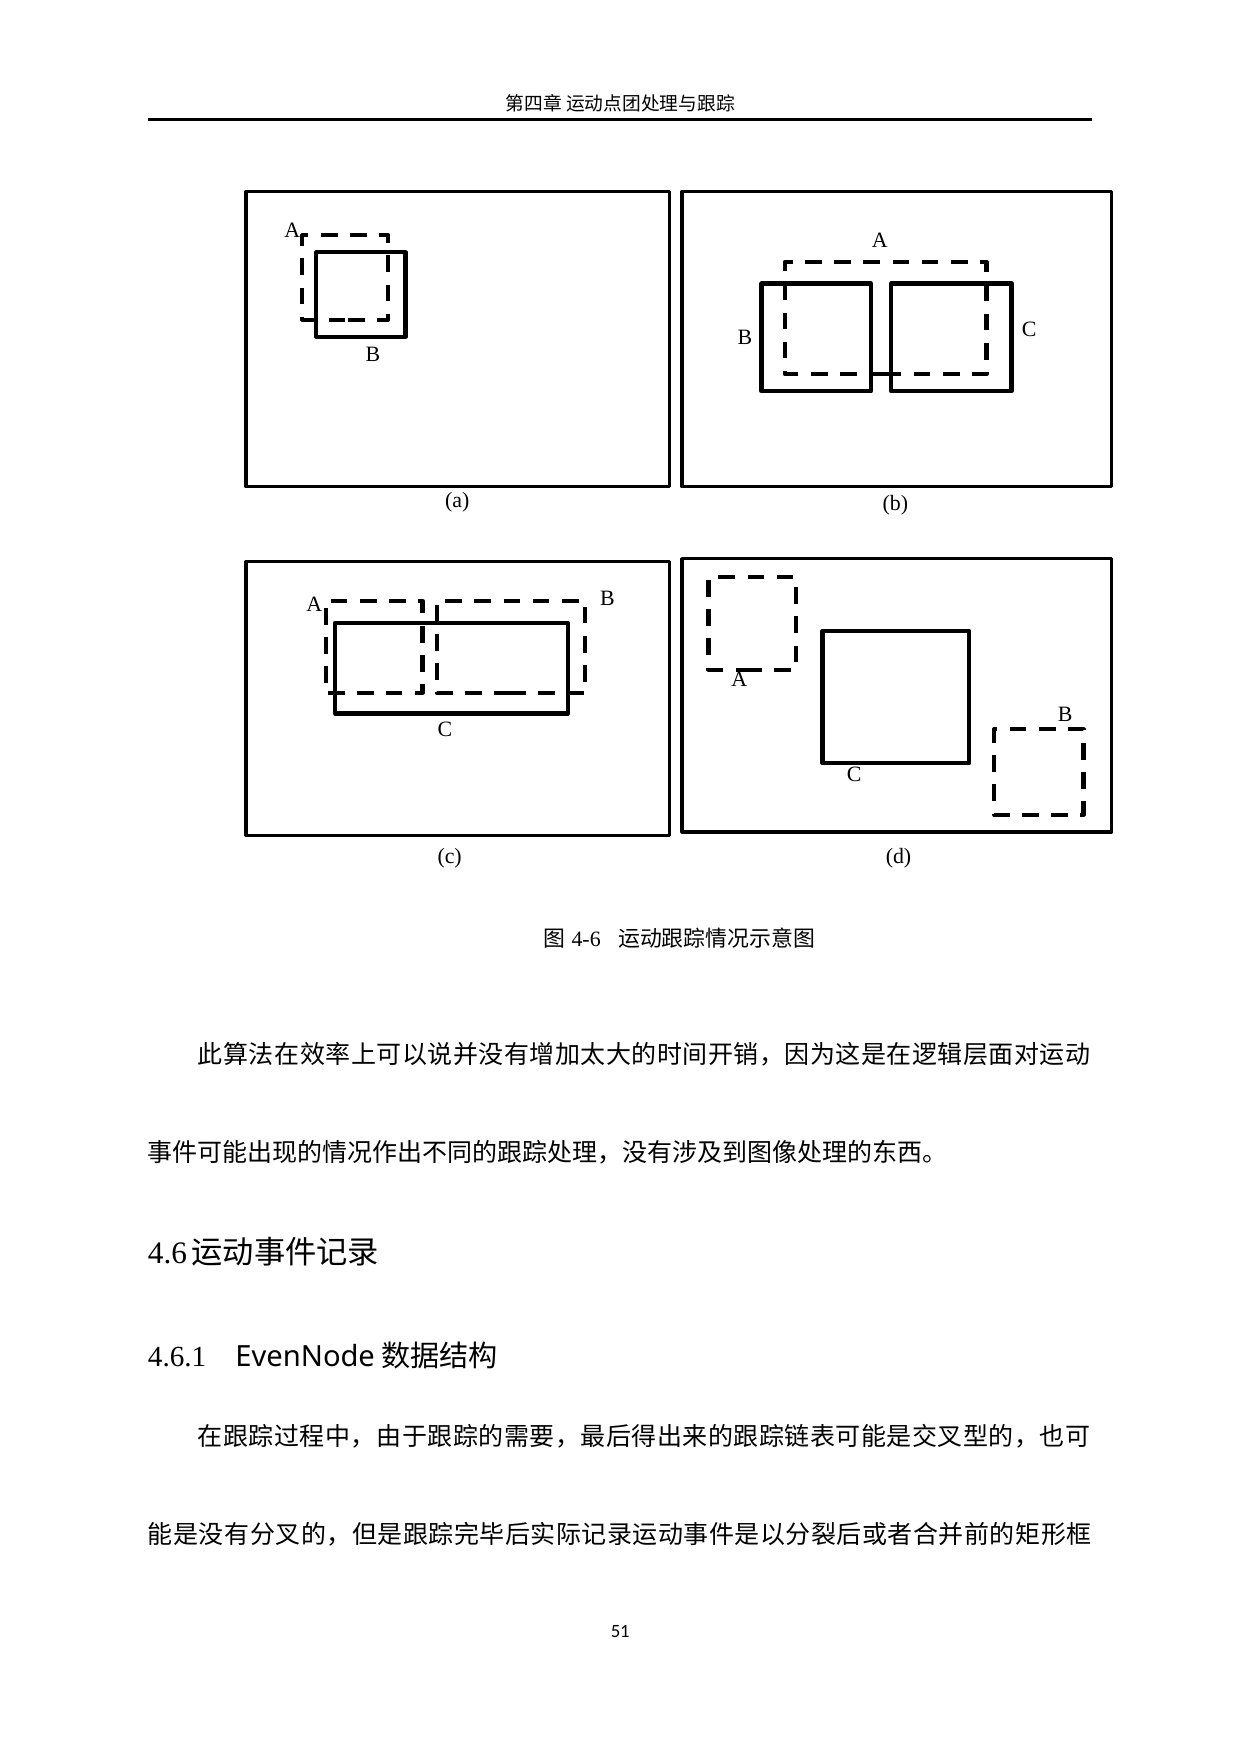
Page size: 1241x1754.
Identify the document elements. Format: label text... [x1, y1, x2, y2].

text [148, 1402, 1092, 1565]
list EvenNode数据结构 [148, 1321, 1092, 1386]
text 此算法在效率上可以说并没有增加太大的时间开销，因为这是在逻辑层面对运动事件可能出现的情况作出不同的跟踪处理，没有涉及到图像处理的东西。 [148, 1020, 1092, 1183]
list 运动事件记录 [148, 1217, 1092, 1282]
